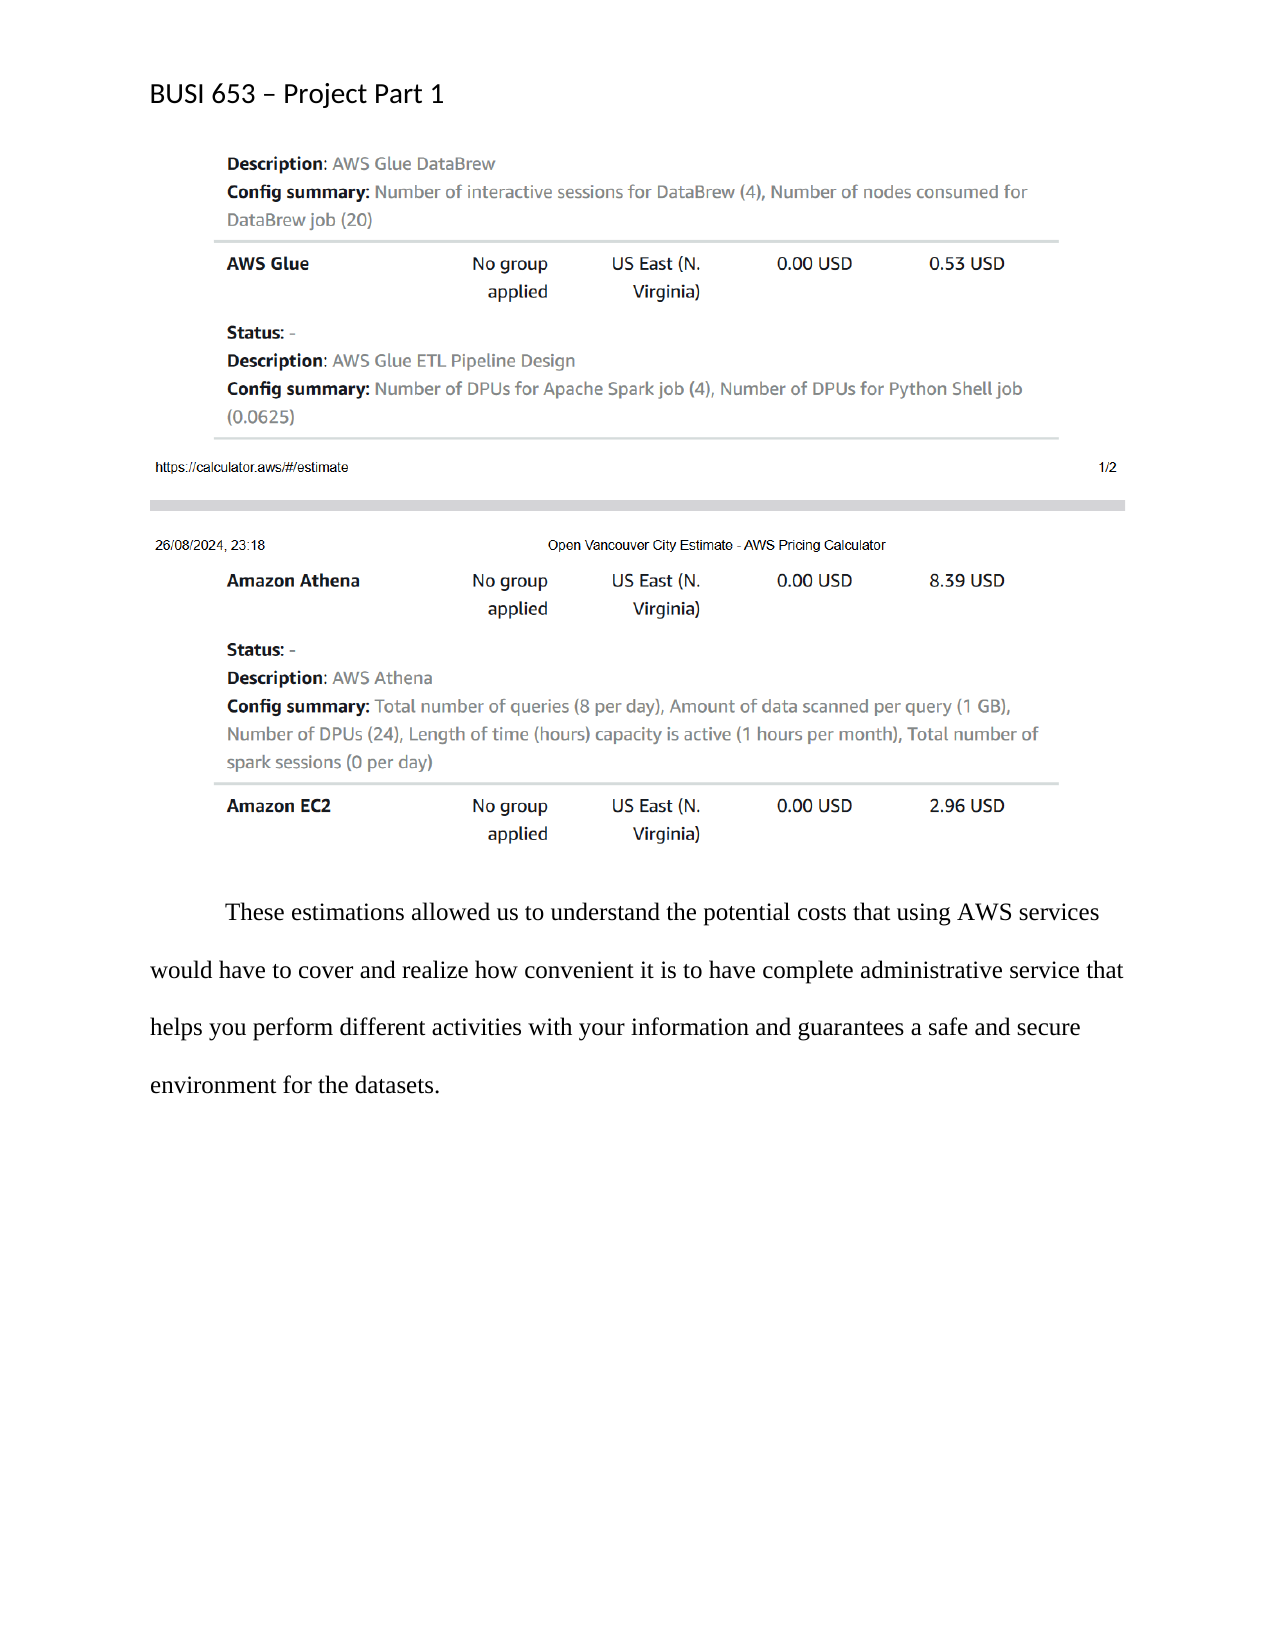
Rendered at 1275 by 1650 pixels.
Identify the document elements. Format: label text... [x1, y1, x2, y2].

picture [150, 150, 1125, 853]
text These estimations allowed us to understand the potential costs that using AWS services would have to cover and realize how convenient it is to have complete administrative service that helps you perform different activities with your information and guarantees a safe and secure environment for the datasets. [150, 897, 1125, 1099]
